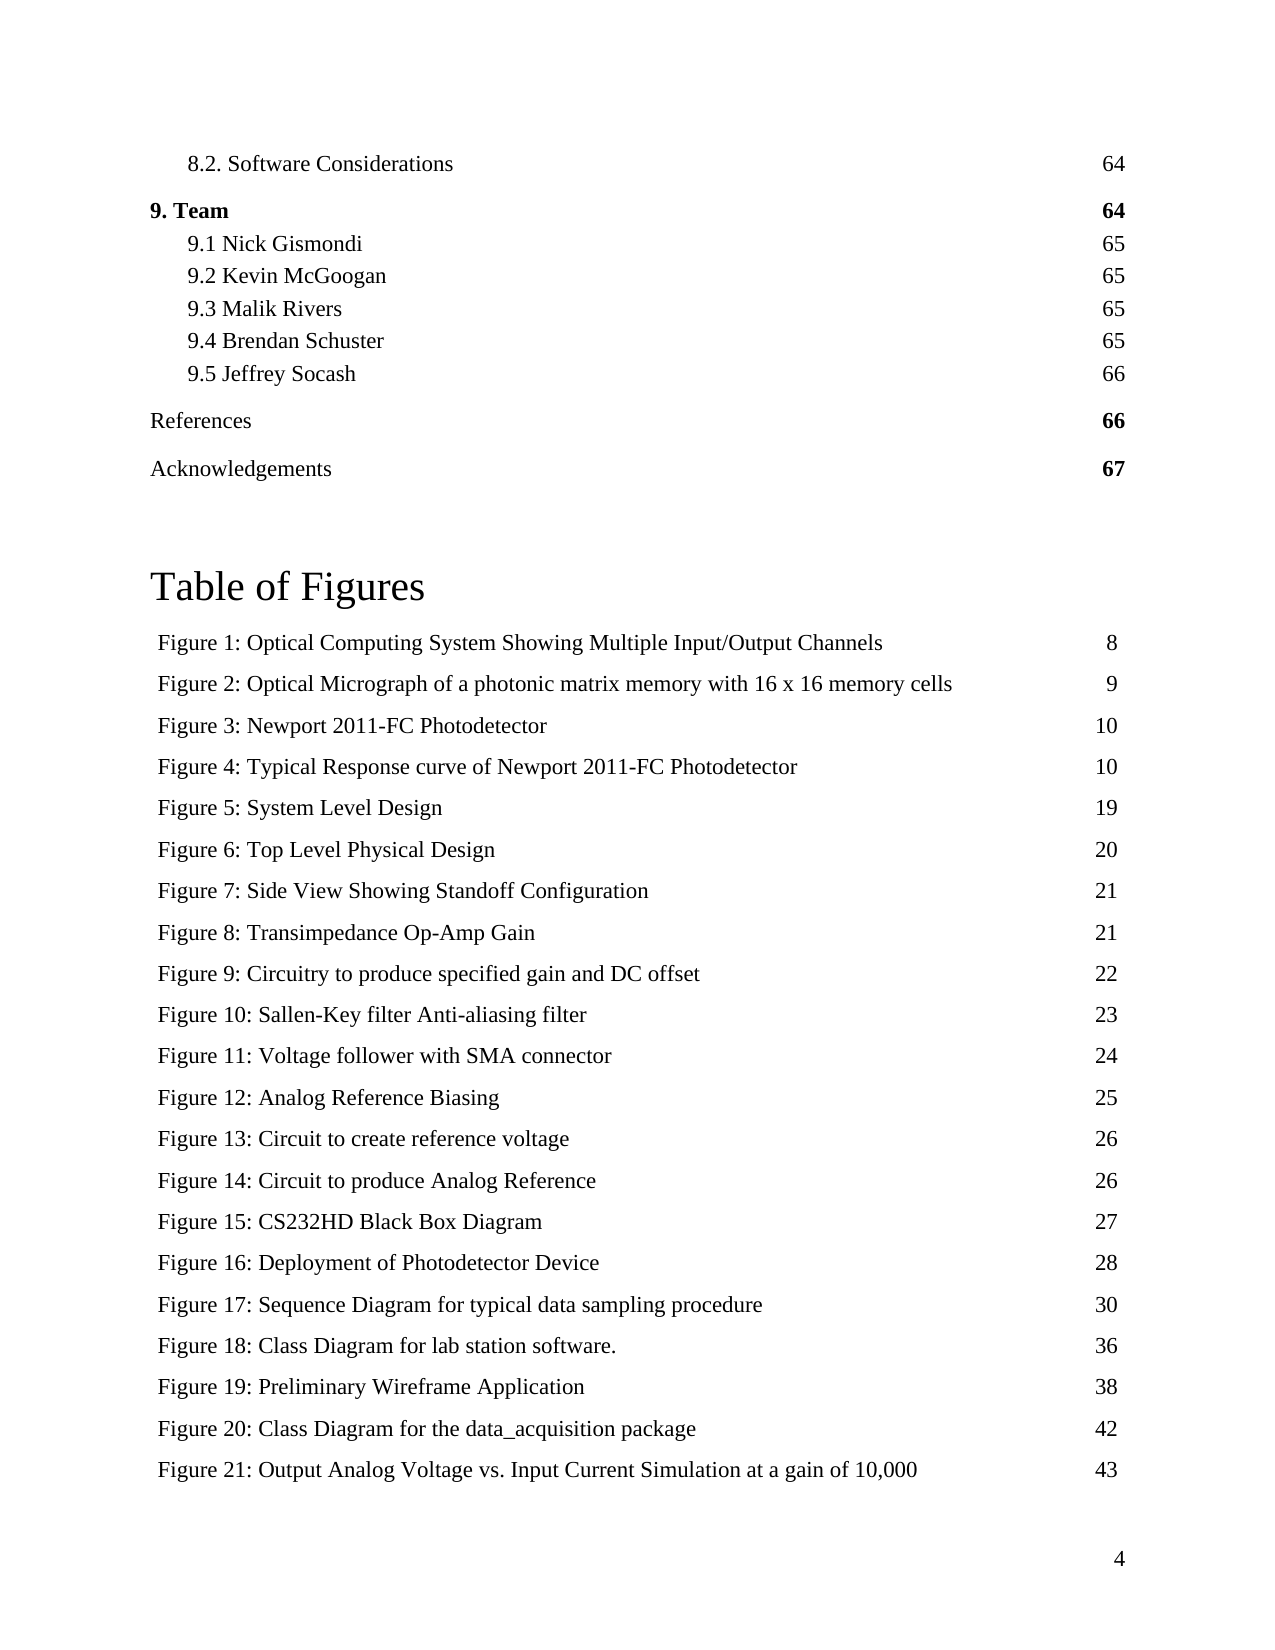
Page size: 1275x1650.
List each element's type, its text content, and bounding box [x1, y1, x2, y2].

table_cell 20 [1080, 828, 1125, 870]
table_header Figure 1: Optical Computing System Showing Multiple Input/Output Channels [150, 622, 1079, 663]
table_cell 21 [1080, 911, 1125, 952]
table_cell 19 [1080, 787, 1125, 828]
table_cell Figure 21: Output Analog Voltage vs. Input Current Simulation at a gain of 10,000 [150, 1449, 1079, 1490]
subtitle Table of Figures [150, 561, 1125, 609]
table_cell 10 [1080, 704, 1125, 746]
table_cell 27 [1080, 1201, 1125, 1242]
table_cell Figure 3: Newport 2011-FC Photodetector [150, 704, 1079, 746]
table_header 8 [1080, 622, 1125, 663]
table_cell Figure 6: Top Level Physical Design [150, 828, 1079, 870]
table_cell Figure 19: Preliminary Wireframe Application [150, 1366, 1079, 1407]
table_cell 21 [1080, 870, 1125, 911]
table_cell Figure 16: Deployment of Photodetector Device [150, 1242, 1079, 1283]
table_cell Figure 10: Sallen-Key filter Anti-aliasing filter [150, 994, 1079, 1035]
table_cell Figure 13: Circuit to create reference voltage [150, 1118, 1079, 1159]
table_cell 38 [1080, 1366, 1125, 1407]
table_cell Figure 20: Class Diagram for the data_acquisition package [150, 1407, 1079, 1449]
table_cell Figure 9: Circuitry to produce specified gain and DC offset [150, 953, 1079, 994]
table_cell Figure 11: Voltage follower with SMA connector [150, 1035, 1079, 1076]
table_cell Figure 7: Side View Showing Standoff Configuration [150, 870, 1079, 911]
table_cell 10 [1080, 746, 1125, 787]
table_cell Figure 15: CS232HD Black Box Diagram [150, 1201, 1079, 1242]
table_cell Figure 14: Circuit to produce Analog Reference [150, 1159, 1079, 1201]
table_cell 28 [1080, 1242, 1125, 1283]
table_cell 26 [1080, 1159, 1125, 1201]
table_cell 9 [1080, 663, 1125, 704]
table_cell Figure 18: Class Diagram for lab station software. [150, 1325, 1079, 1366]
table_cell 22 [1080, 953, 1125, 994]
table_cell Figure 2: Optical Micrograph of a photonic matrix memory with 16 x 16 memory cells [150, 663, 1079, 704]
table_cell Figure 8: Transimpedance Op-Amp Gain [150, 911, 1079, 952]
table_cell 30 [1080, 1283, 1125, 1324]
table_cell 23 [1080, 994, 1125, 1035]
table_cell 24 [1080, 1035, 1125, 1076]
table_cell Figure 4: Typical Response curve of Newport 2011-FC Photodetector [150, 746, 1079, 787]
table_cell Figure 12: Analog Reference Biasing [150, 1076, 1079, 1118]
table_cell 25 [1080, 1076, 1125, 1118]
table_cell 43 [1080, 1449, 1125, 1490]
table_cell 26 [1080, 1118, 1125, 1159]
table_cell Figure 17: Sequence Diagram for typical data sampling procedure [150, 1283, 1079, 1324]
table_cell 36 [1080, 1325, 1125, 1366]
table_cell 42 [1080, 1407, 1125, 1449]
table_cell Figure 5: System Level Design [150, 787, 1079, 828]
